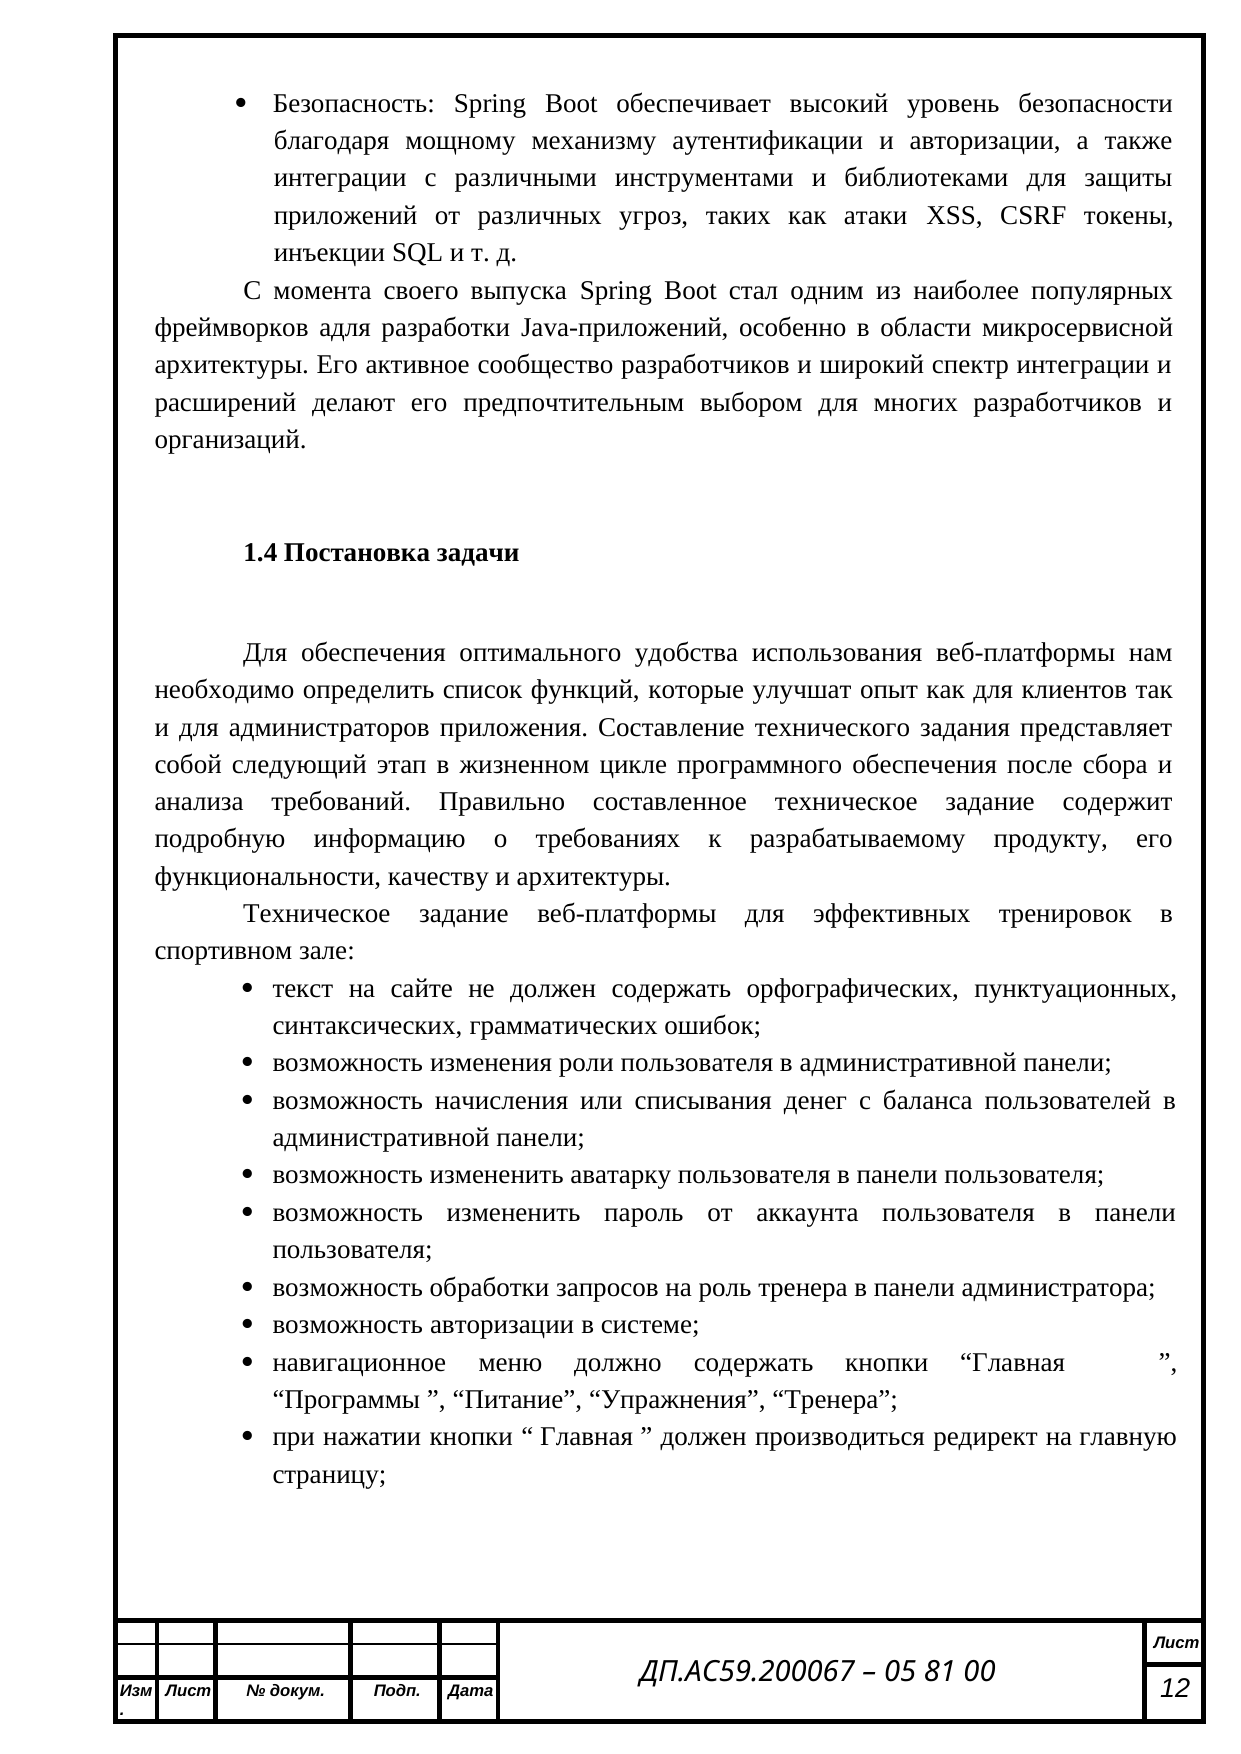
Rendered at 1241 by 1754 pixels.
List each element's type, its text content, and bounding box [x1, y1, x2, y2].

table_cell [159, 1645, 213, 1675]
table_cell [442, 1645, 496, 1675]
table_cell Лист [1147, 1623, 1201, 1662]
table_cell [353, 1623, 437, 1643]
table_cell Дата [442, 1680, 496, 1719]
table_cell [118, 1645, 155, 1675]
table_cell [442, 1623, 496, 1643]
table_cell № докум. [218, 1680, 348, 1719]
table_cell Лист [159, 1680, 213, 1719]
table_cell [500, 1623, 1142, 1719]
table_cell 12 [1147, 1667, 1201, 1719]
table_cell [353, 1645, 437, 1675]
table_cell [118, 1623, 155, 1643]
table_cell [218, 1623, 348, 1643]
table_cell Изм. [118, 1680, 155, 1719]
table_header Безопасность: Spring Boot обеспечивает высокий уровень безопасности благодаря мощному механизму аутентификации и авторизации, а также интеграции с различными инструментами и библиотеками для защиты приложений от различных угроз, таких как атаки XSS, CSRF токены, инъекции SQL и т. д. С момента своего выпуска Spring Boot стал одним из наиболее популярных фреймворков адля разработки Java-приложений, особенно в области микросервисной архитектуры. Его активное сообщество разработчиков и широкий спектр интеграции и расширений делают его предпочтительным выбором для многих разработчиков и организаций. 1.4 Постановка задачи Для обеспечения оптимального удобства использования веб-платформы нам необходимо определить список функций, которые улучшат опыт как для клиентов так и для администраторов приложения. Составление технического задания представляет собой следующий этап в жизненном цикле программного обеспечения после сбора и анализа требований. Правильно составленное техническое задание содержит подробную информацию о требованиях к разрабатываемому продукту, его функциональности, качеству и архитектуры. Техническое задание веб-платформы для эффективных тренировок в спортивном зале: текст на сайте не должен содержать орфографических, пунктуационных, синтаксических, грамматических ошибок; возможность изменения роли пользователя в административной панели; возможность начисления или списывания денег с баланса пользователей в административной панели; возможность измененить аватарку пользователя в панели пользователя; возможность измененить пароль от аккаунта пользователя в панели пользователя; возможность обработки запросов на роль тренера в панели администратора; возможность авторизации в системе; навигационное меню должно содержать кнопки “Главная ”, “Программы ”, “Питание”, “Упражнения”, “Тренера”; при нажатии кнопки “ Главная ” должен производиться редирект на главную страницу; [118, 38, 1201, 1618]
table_cell Подп. [353, 1680, 437, 1719]
table_cell [218, 1645, 348, 1675]
table_cell [159, 1623, 213, 1643]
